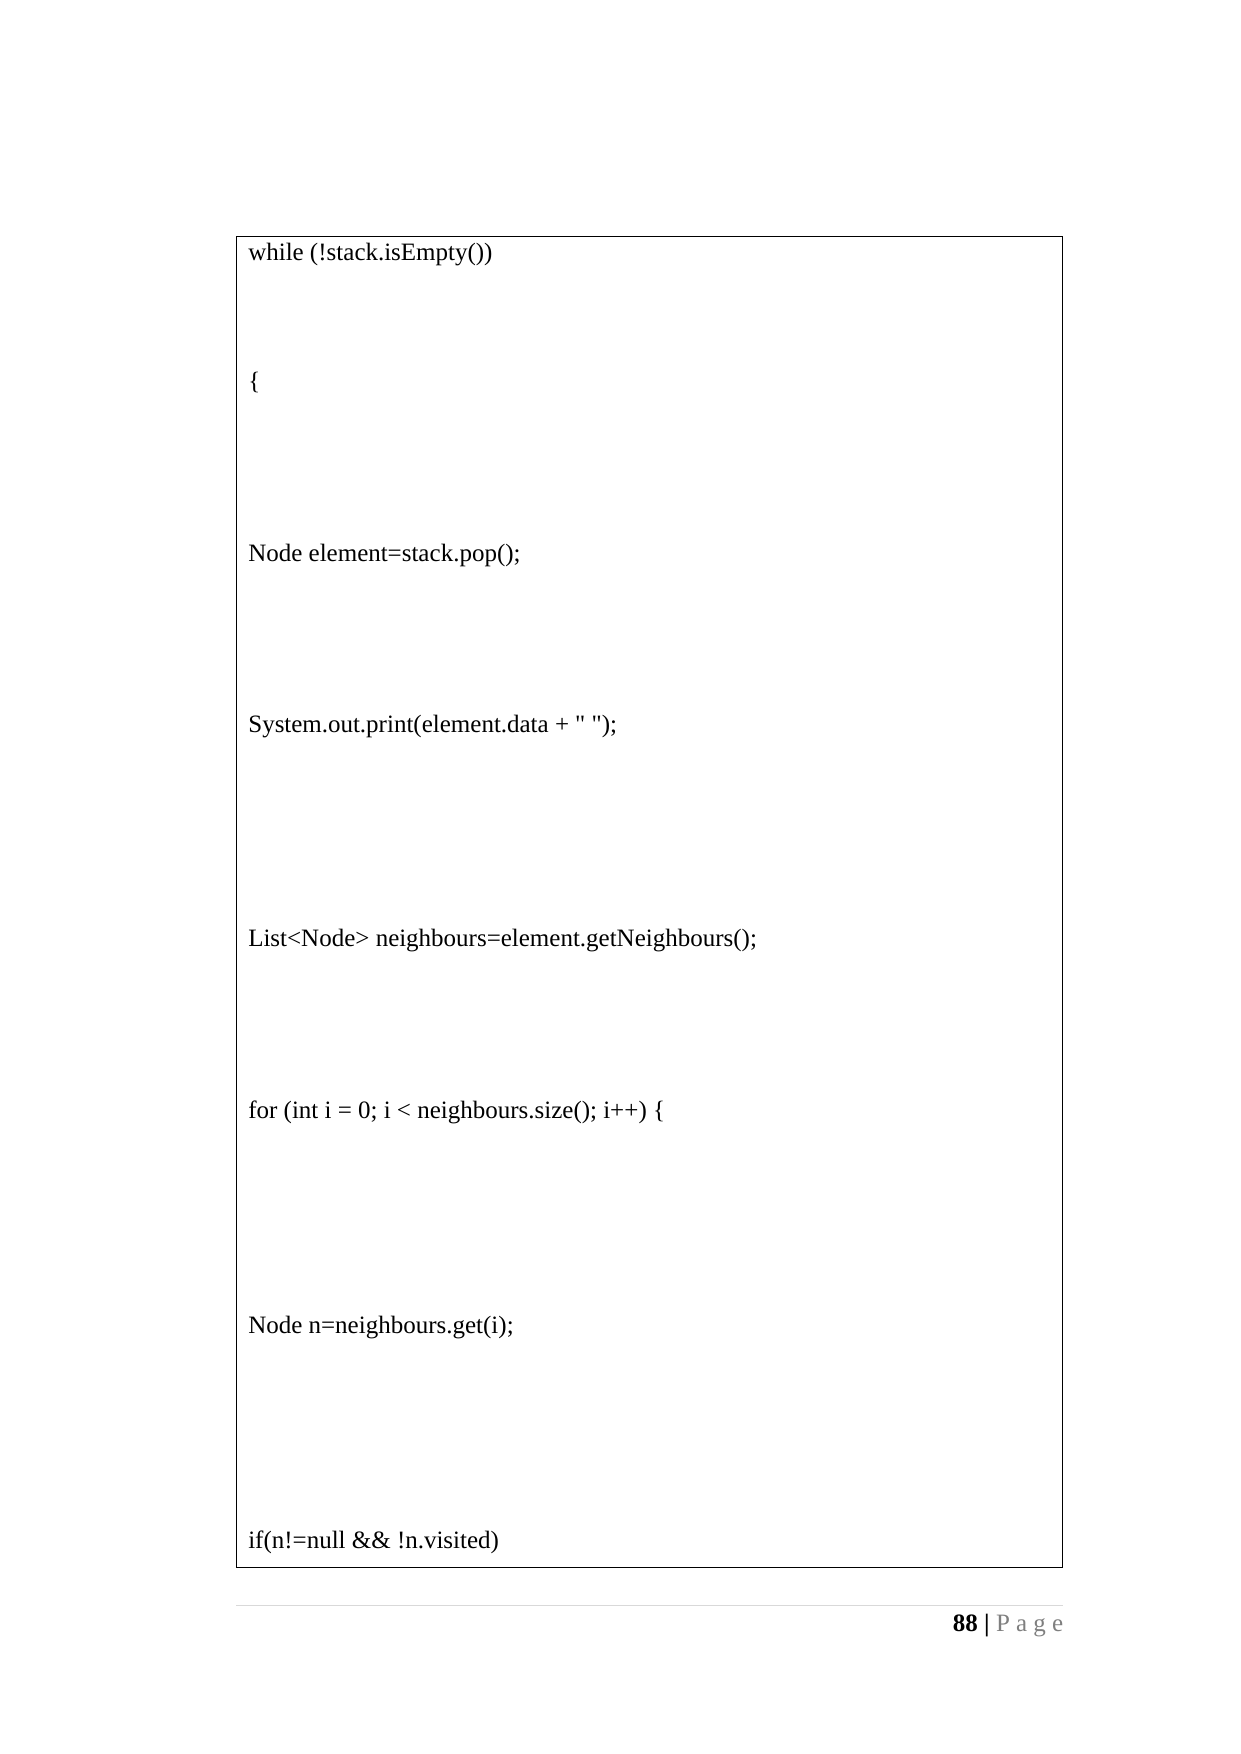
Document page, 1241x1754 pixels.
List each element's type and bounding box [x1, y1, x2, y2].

table_cell [237, 237, 1062, 1567]
